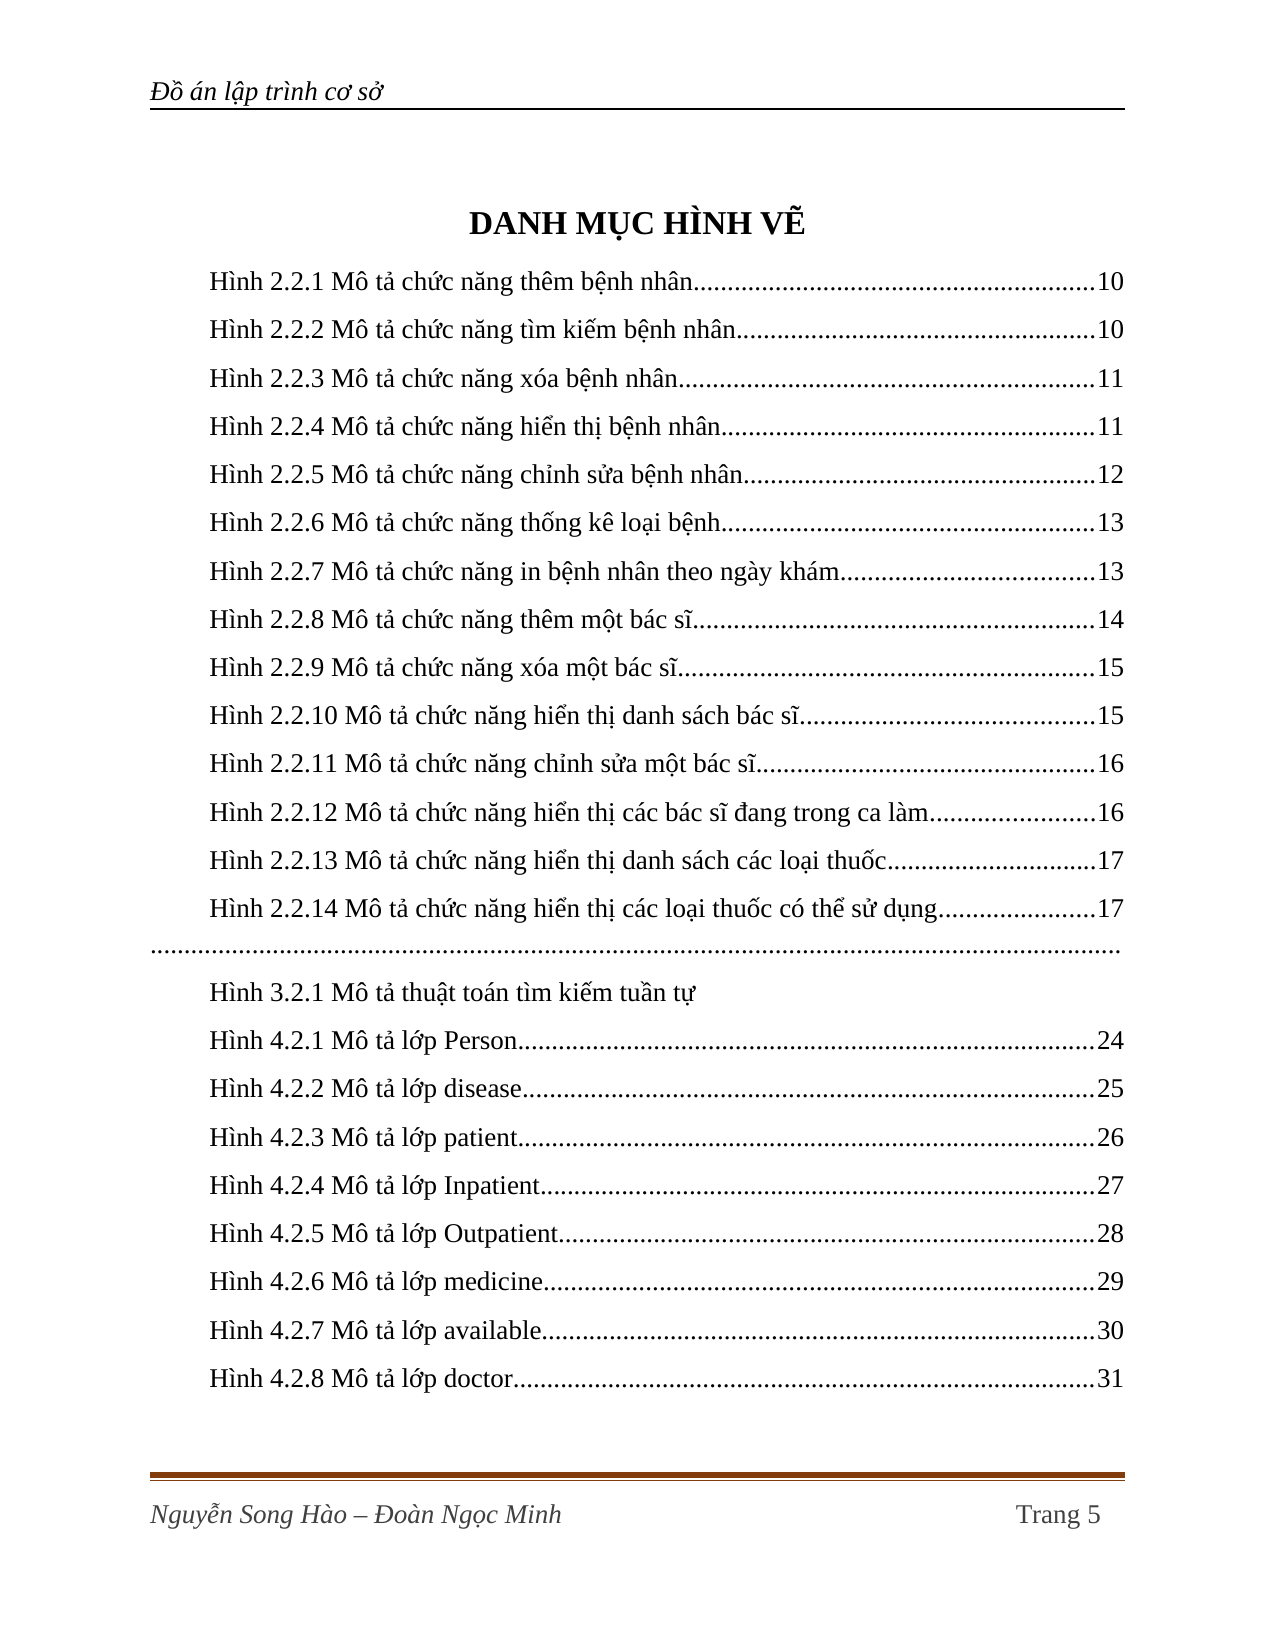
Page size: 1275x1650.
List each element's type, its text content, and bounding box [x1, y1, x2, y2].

text Hình 4.2.4 Mô tả lớp Inpatient 27 [150, 1169, 1125, 1200]
text Hình 3.2.1 Mô tả thuật toán tìm kiếm tuần tự 25 [150, 976, 1125, 1007]
text Hình 2.2.14 Mô tả chức năng hiển thị các loại thuốc có thể sử dụng 17 [150, 892, 1125, 959]
text Hình 2.2.5 Mô tả chức năng chỉnh sửa bệnh nhân 12 [150, 458, 1125, 489]
text Hình 2.2.1 Mô tả chức năng thêm bệnh nhân 10 [150, 265, 1125, 296]
text Hình 4.2.7 Mô tả lớp available 30 [150, 1314, 1125, 1345]
text Hình 4.2.8 Mô tả lớp doctor 31 [150, 1362, 1125, 1393]
text Hình 2.2.8 Mô tả chức năng thêm một bác sĩ 14 [150, 603, 1125, 634]
text Hình 4.2.5 Mô tả lớp Outpatient 28 [150, 1217, 1125, 1248]
text Hình 2.2.13 Mô tả chức năng hiển thị danh sách các loại thuốc 17 [150, 844, 1125, 875]
text Hình 2.2.3 Mô tả chức năng xóa bệnh nhân 11 [150, 362, 1125, 393]
text Hình 4.2.2 Mô tả lớp disease 25 [150, 1073, 1125, 1104]
text Hình 2.2.6 Mô tả chức năng thống kê loại bệnh 13 [150, 506, 1125, 537]
text Hình 2.2.4 Mô tả chức năng hiển thị bệnh nhân 11 [150, 410, 1125, 441]
text Hình 2.2.2 Mô tả chức năng tìm kiếm bệnh nhân 10 [150, 313, 1125, 344]
text Hình 2.2.12 Mô tả chức năng hiển thị các bác sĩ đang trong ca làm 16 [150, 796, 1125, 827]
text DANH MỤC HÌNH VẼ [150, 203, 1125, 241]
text Hình 4.2.1 Mô tả lớp Person 24 [150, 1024, 1125, 1056]
text Hình 2.2.10 Mô tả chức năng hiển thị danh sách bác sĩ 15 [150, 699, 1125, 730]
text Hình 4.2.6 Mô tả lớp medicine 29 [150, 1266, 1125, 1297]
text Hình 4.2.3 Mô tả lớp patient 26 [150, 1121, 1125, 1152]
text Hình 2.2.11 Mô tả chức năng chỉnh sửa một bác sĩ 16 [150, 747, 1125, 779]
text Hình 2.2.9 Mô tả chức năng xóa một bác sĩ 15 [150, 651, 1125, 682]
text Hình 2.2.7 Mô tả chức năng in bệnh nhân theo ngày khám 13 [150, 554, 1125, 586]
